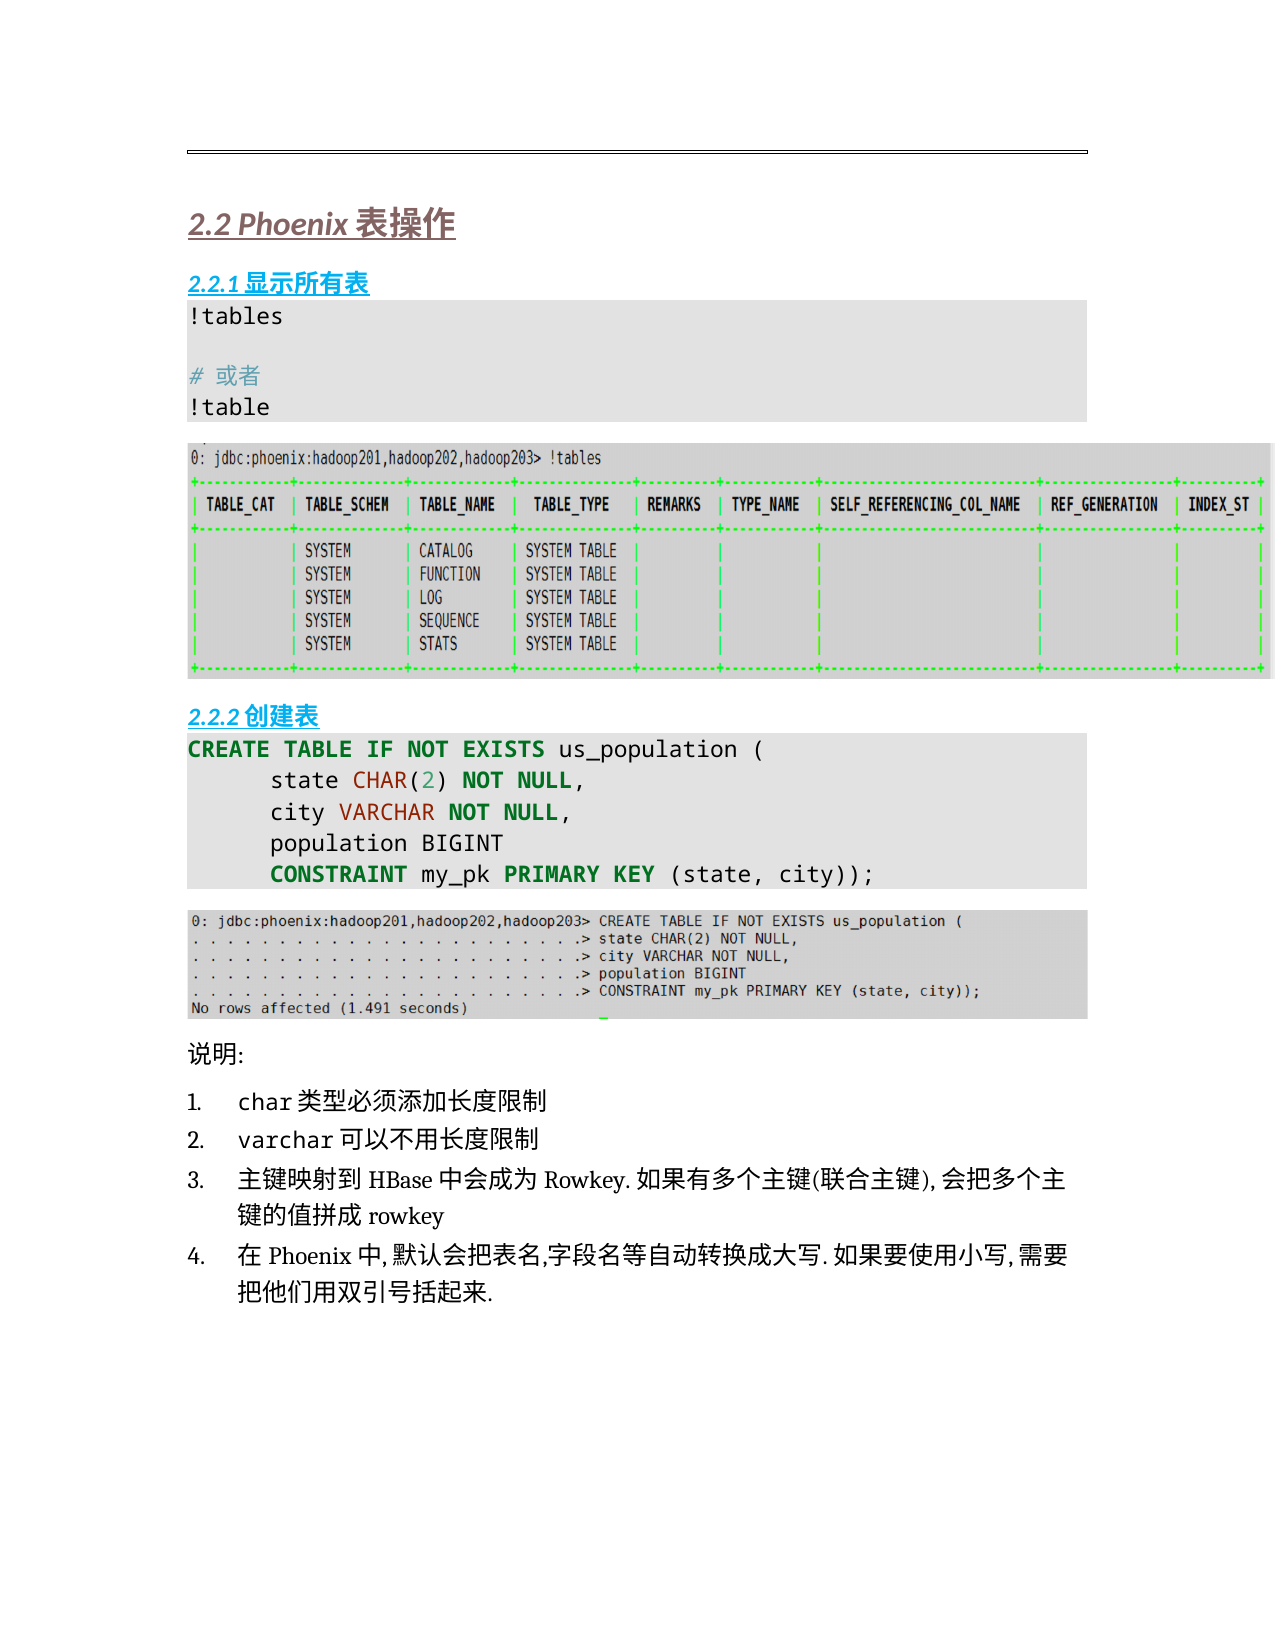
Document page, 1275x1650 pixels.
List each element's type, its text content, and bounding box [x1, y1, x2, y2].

text !tables # 或者 !table [187, 300, 1087, 422]
picture [187, 443, 1275, 679]
list 在 Phoenix 中, 默认会把表名,字段名等自动转换成大写. 如果要使用小写, 需要把他们用双引号括起来. [187, 1236, 1087, 1308]
text CREATE TABLE IF NOT EXISTS us_population ( state CHAR(2) NOT NULL, city VARCHAR NOT NULL, population BIGINT CONSTRAINT my_pk PRIMARY KEY (state, city)); [504, 733, 1087, 889]
subtitle 2.2.1 显示所有表 [187, 266, 1087, 300]
list varchar 可以不用长度限制 [187, 1122, 1087, 1156]
list char类型必须添加长度限制 [187, 1082, 1087, 1118]
picture [187, 910, 1088, 1019]
list 主键映射到 HBase 中会成为 Rowkey. 如果有多个主键(联合主键), 会把多个主键的值拼成 rowkey [187, 1159, 1087, 1232]
text 说明: [187, 1037, 1087, 1071]
subtitle 2.2.2 创建表 [187, 699, 1087, 733]
subtitle 2.2 Phoenix 表操作 [187, 199, 1087, 245]
